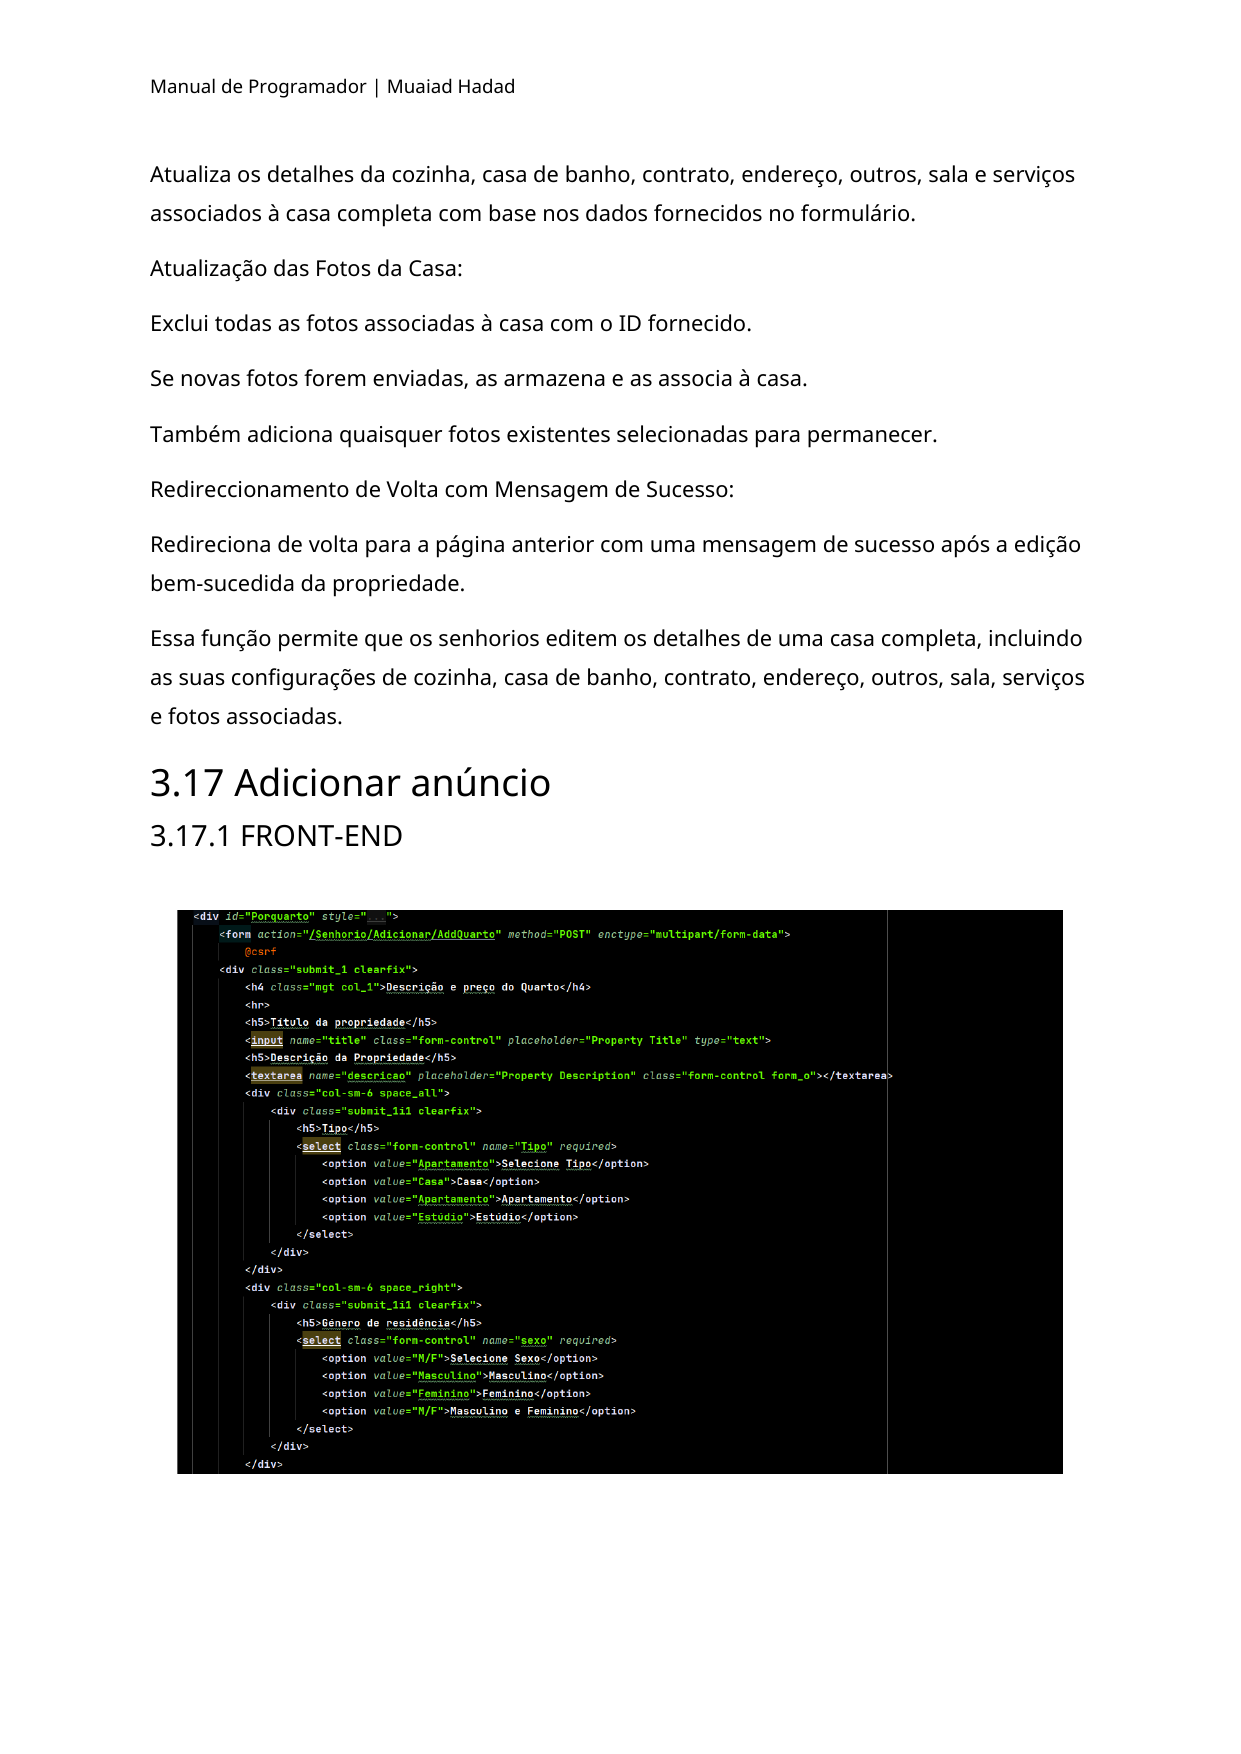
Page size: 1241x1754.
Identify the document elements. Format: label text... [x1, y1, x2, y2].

subtitle 3.17.1 Front-end [150, 815, 1090, 855]
text Exclui todas as fotos associadas à casa com o ID fornecido. [150, 308, 1090, 338]
text Atualiza os detalhes da cozinha, casa de banho, contrato, endereço, outros, sala e serviços associados à casa completa com base nos dados fornecidos no formulário. [150, 159, 1090, 227]
text Redireccionamento de Volta com Mensagem de Sucesso: [150, 474, 1090, 504]
subtitle 3.17 Adicionar anúncio [150, 756, 1090, 807]
picture [177, 910, 1063, 1474]
text Essa função permite que os senhorios editem os detalhes de uma casa completa, incluindo as suas configurações de cozinha, casa de banho, contrato, endereço, outros, sala, serviços e fotos associadas. [150, 623, 1090, 730]
text Atualização das Fotos da Casa: [150, 253, 1090, 283]
text Redireciona de volta para a página anterior com uma mensagem de sucesso após a edição bem-sucedida da propriedade. [150, 529, 1090, 598]
text Também adiciona quaisquer fotos existentes selecionadas para permanecer. [150, 419, 1090, 448]
text Se novas fotos forem enviadas, as armazena e as associa à casa. [150, 363, 1090, 393]
